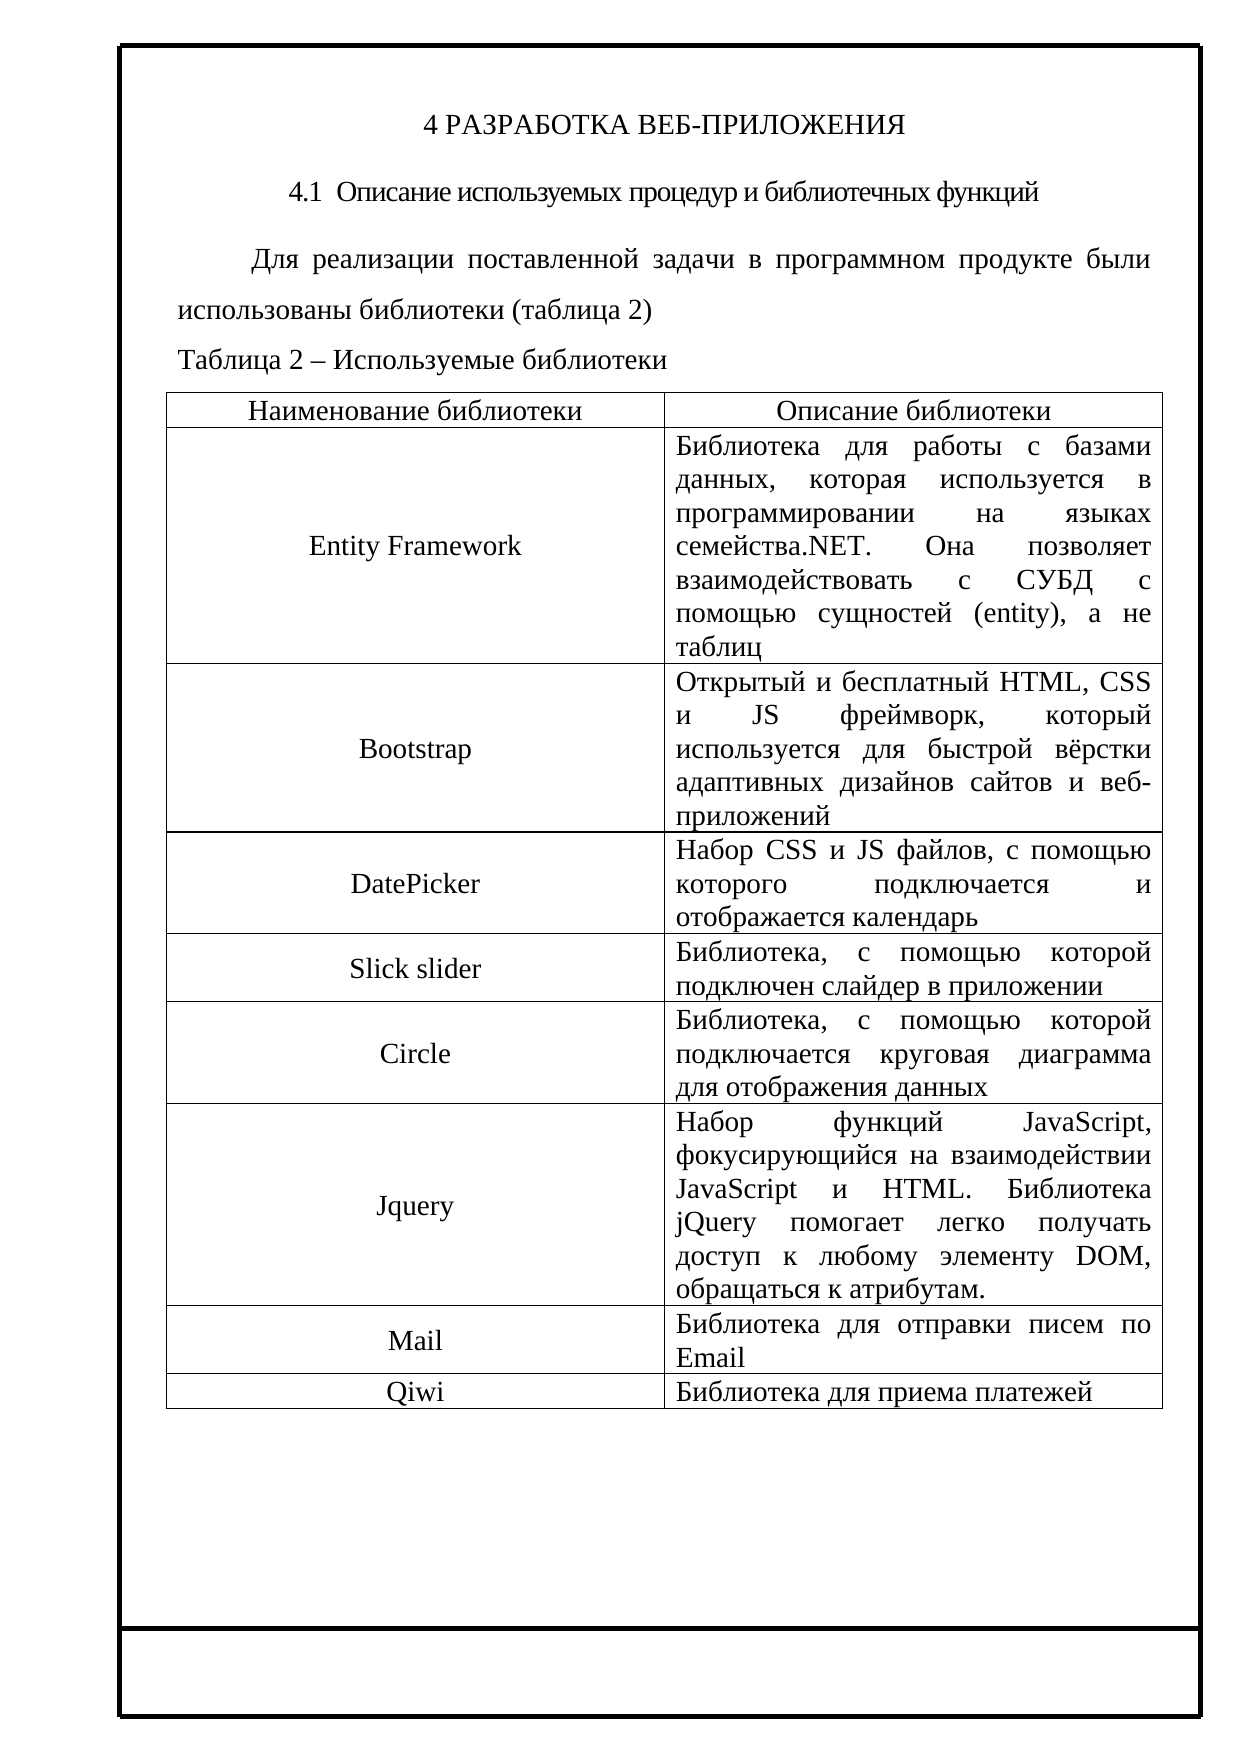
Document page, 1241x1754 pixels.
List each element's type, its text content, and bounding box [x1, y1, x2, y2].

table_cell Описание библиотеки [665, 393, 1162, 427]
table_cell Набор функций JavaScript, фокусирующийся на взаимодействии JavaScript и HTML. Библиотека jQuery помогает легко получать доступ к любому элементу DOM, обращаться к атрибутам. [665, 1104, 1162, 1305]
table_cell Bootstrap [167, 664, 664, 831]
table_cell Набор CSS и JS файлов, с помощью которого подключается и отображается календарь [665, 833, 1162, 933]
table_cell Библиотека, с помощью которой подключен слайдер в приложении [665, 934, 1162, 1001]
list Разработка веб-приложения [177, 107, 1152, 141]
text Для реализации поставленной задачи в программном продукте были использованы библиотеки (таблица 2) [177, 241, 1152, 325]
table_cell Entity Framework [167, 428, 664, 663]
table_cell Slick slider [167, 934, 664, 1001]
table_cell DatePicker [167, 833, 664, 933]
table_cell Библиотека для отправки писем по Email [665, 1306, 1162, 1373]
table_cell Qiwi [167, 1374, 664, 1408]
table_cell Jquery [167, 1104, 664, 1305]
table_cell Наименование библиотеки [167, 393, 664, 427]
table_cell Библиотека, с помощью которой подключается круговая диаграмма для отображения данных [665, 1002, 1162, 1103]
table_cell Библиотека для приема платежей [665, 1374, 1162, 1408]
table_cell Открытый и бесплатный HTML, CSS и JS фреймворк, который используется для быстрой вёрстки адаптивных дизайнов сайтов и веб-приложений [665, 664, 1162, 831]
table_cell Circle [167, 1002, 664, 1103]
table_header Таблица 2 – Используемые библиотеки [166, 342, 1163, 392]
table_cell Библиотека для работы с базами данных, которая используется в программировании на языках семейства.NET. Она позволяет взаимодействовать с СУБД с помощью сущностей (entity), а не таблиц [665, 428, 1162, 663]
table_cell Mail [167, 1306, 664, 1373]
title Описание используемых процедур и библиотечных функций [177, 174, 1152, 208]
